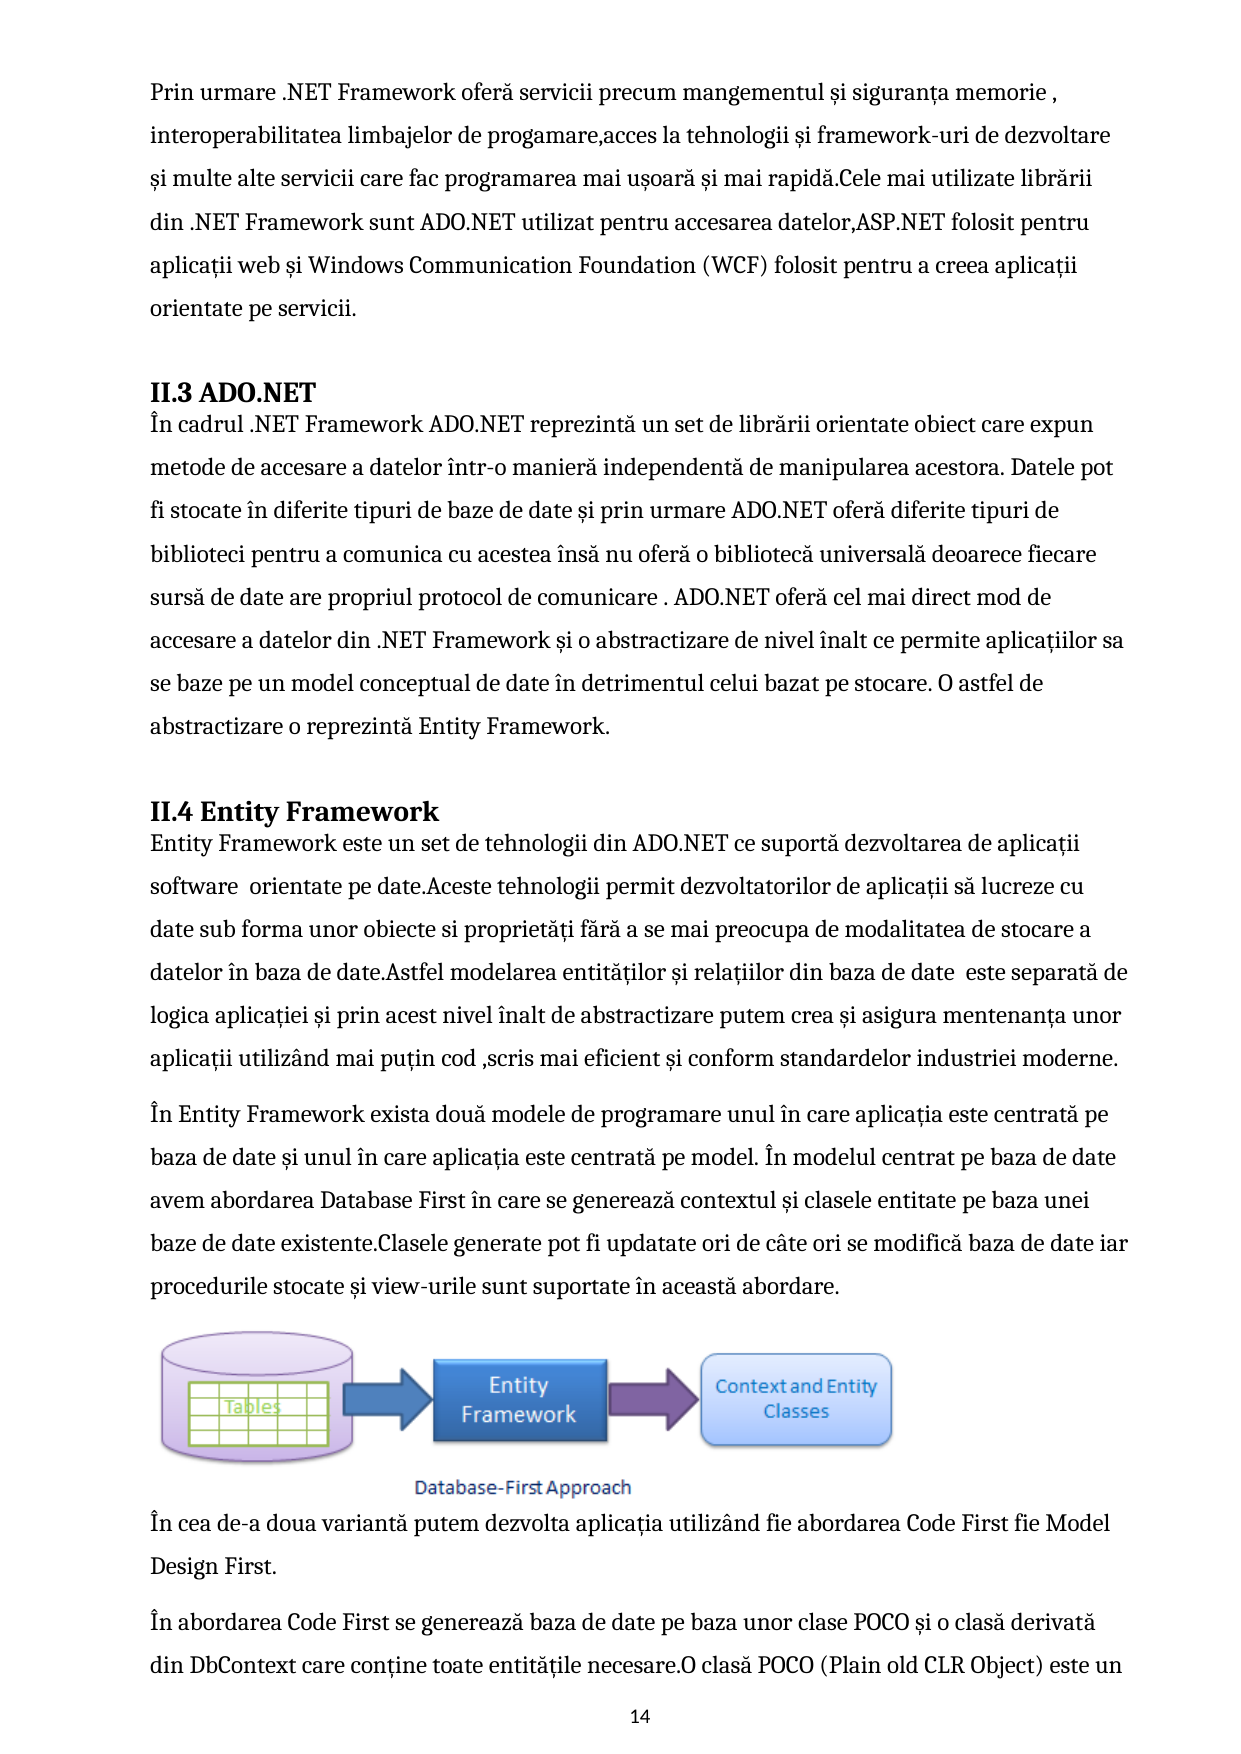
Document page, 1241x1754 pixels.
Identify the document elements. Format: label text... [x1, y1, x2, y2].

subtitle II.3 ADO.NET [150, 377, 1129, 410]
text Prin urmare .NET Framework oferă servicii precum mangementul și siguranța memorie , interoperabilitatea limbajelor de progamare,acces la tehnologii și framework-uri de dezvoltare și multe alte servicii care fac programarea mai ușoară și mai rapidă.Cele mai utilizate librării din .NET Framework sunt ADO.NET utilizat pentru accesarea datelor,ASP.NET folosit pentru aplicații web și Windows Communication Foundation (WCF) folosit pentru a creea aplicații orientate pe servicii. [150, 78, 1129, 322]
text Entity Framework este un set de tehnologii din ADO.NET ce suportă dezvoltarea de aplicații software orientate pe date.Aceste tehnologii permit dezvoltatorilor de aplicații să lucreze cu date sub forma unor obiecte si proprietăți fără a se mai preocupa de modalitatea de stocare a datelor în baza de date.Astfel modelarea entităților și relațiilor din baza de date este separată de logica aplicației și prin acest nivel înalt de abstractizare putem crea și asigura mentenanța unor aplicații utilizând mai puțin cod ,scris mai eficient și conform standardelor industriei moderne. [150, 828, 1129, 1073]
text În cea de-a doua variantă putem dezvolta aplicația utilizând fie abordarea Code First fie Model Design First. [150, 1509, 1129, 1581]
subtitle II.4 Entity Framework [150, 795, 1129, 828]
picture [150, 1327, 901, 1509]
text În cadrul .NET Framework ADO.NET reprezintă un set de librării orientate obiect care expun metode de accesare a datelor într-o manieră independentă de manipularea acestora. Datele pot fi stocate în diferite tipuri de baze de date și prin urmare ADO.NET oferă diferite tipuri de biblioteci pentru a comunica cu acestea însă nu oferă o bibliotecă universală deoarece fiecare sursă de date are propriul protocol de comunicare . ADO.NET oferă cel mai direct mod de accesare a datelor din .NET Framework și o abstractizare de nivel înalt ce permite aplicațiilor sa se baze pe un model conceptual de date în detrimentul celui bazat pe stocare. O astfel de abstractizare o reprezintă Entity Framework. [150, 410, 1129, 741]
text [150, 1608, 1129, 1680]
text În Entity Framework exista două modele de programare unul în care aplicația este centrată pe baza de date și unul în care aplicația este centrată pe model. În modelul centrat pe baza de date avem abordarea Database First în care se generează contextul și clasele entitate pe baza unei baze de date existente.Clasele generate pot fi updatate ori de câte ori se modifică baza de date iar procedurile stocate și view-urile sunt suportate în această abordare. [150, 1100, 1129, 1301]
